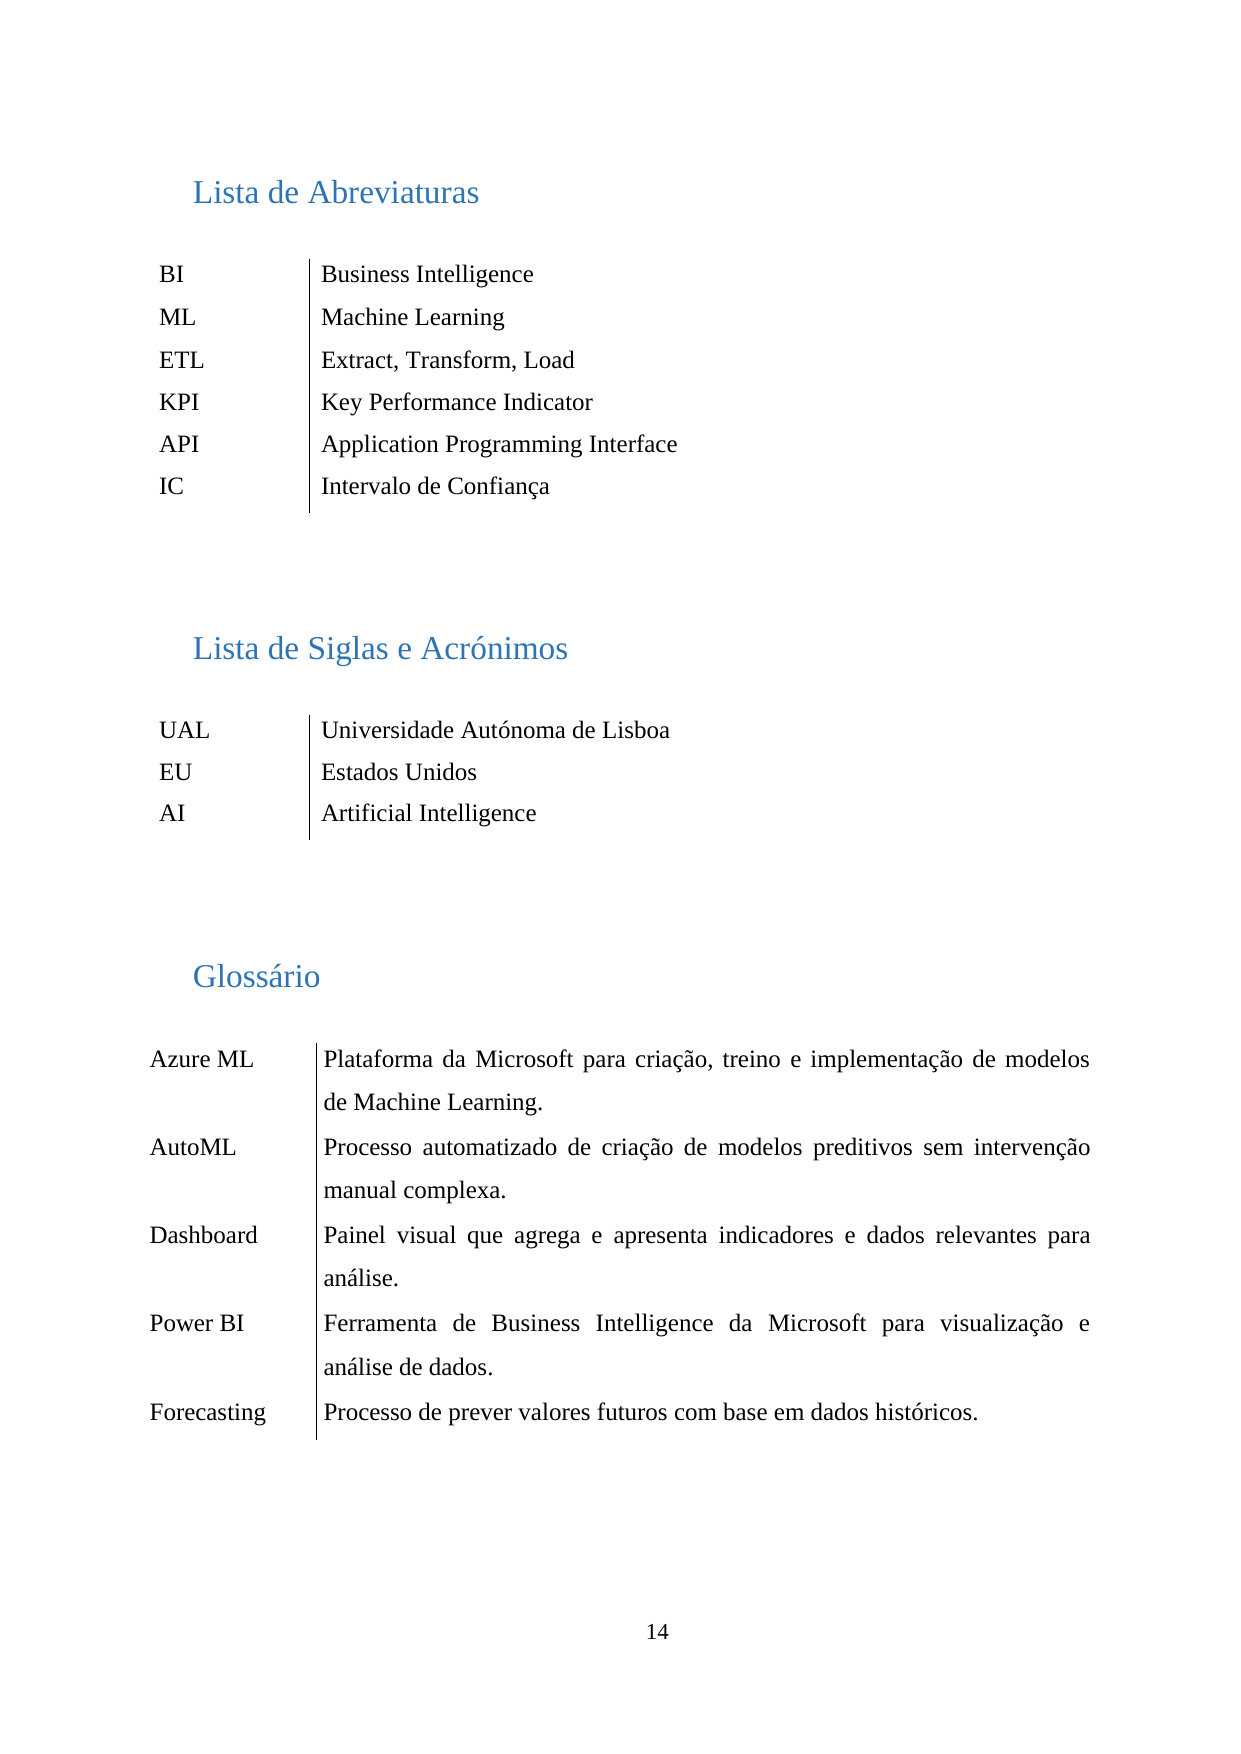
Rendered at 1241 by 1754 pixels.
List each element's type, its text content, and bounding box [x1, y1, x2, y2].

table_header Universidade Autónoma de Lisboa [310, 715, 1091, 757]
table_header Business Intelligence Machine Learning Extract, Transform, Load [310, 259, 1091, 387]
table_cell Ferramenta de Business Intelligence da Microsoft para visualização e análise de dados. [317, 1307, 1092, 1395]
table_header Azure ML [148, 1043, 316, 1131]
table_cell Artificial Intelligence [310, 799, 1091, 840]
table_cell API [148, 429, 309, 471]
table_cell Forecasting [148, 1395, 316, 1440]
table_cell Dashboard [148, 1219, 316, 1307]
table_cell Key Performance Indicator [310, 387, 1091, 429]
text Lista de Siglas e Acrónimos [193, 628, 1092, 667]
table_cell Estados Unidos [310, 757, 1091, 798]
table_cell Power BI [148, 1307, 316, 1395]
table_cell Application Programming Interface [310, 429, 1091, 471]
table_cell Painel visual que agrega e apresenta indicadores e dados relevantes para análise. [317, 1219, 1092, 1307]
table_cell KPI [148, 387, 309, 429]
text Glossário [193, 956, 1092, 994]
table_header BI ML ETL [148, 259, 309, 387]
table_cell Processo de prever valores futuros com base em dados históricos. [317, 1395, 1092, 1440]
table_header UAL [148, 715, 309, 757]
table_cell EU [148, 757, 309, 798]
table_cell AI [148, 799, 309, 840]
table_header Plataforma da Microsoft para criação, treino e implementação de modelos de Machine Learning. [317, 1043, 1092, 1131]
table_cell Processo automatizado de criação de modelos preditivos sem intervenção manual complexa. [317, 1131, 1092, 1219]
text Lista de Abreviaturas [193, 173, 1092, 211]
table_cell IC [148, 471, 309, 513]
table_cell AutoML [148, 1131, 316, 1219]
table_cell Intervalo de Confiança [310, 471, 1091, 513]
